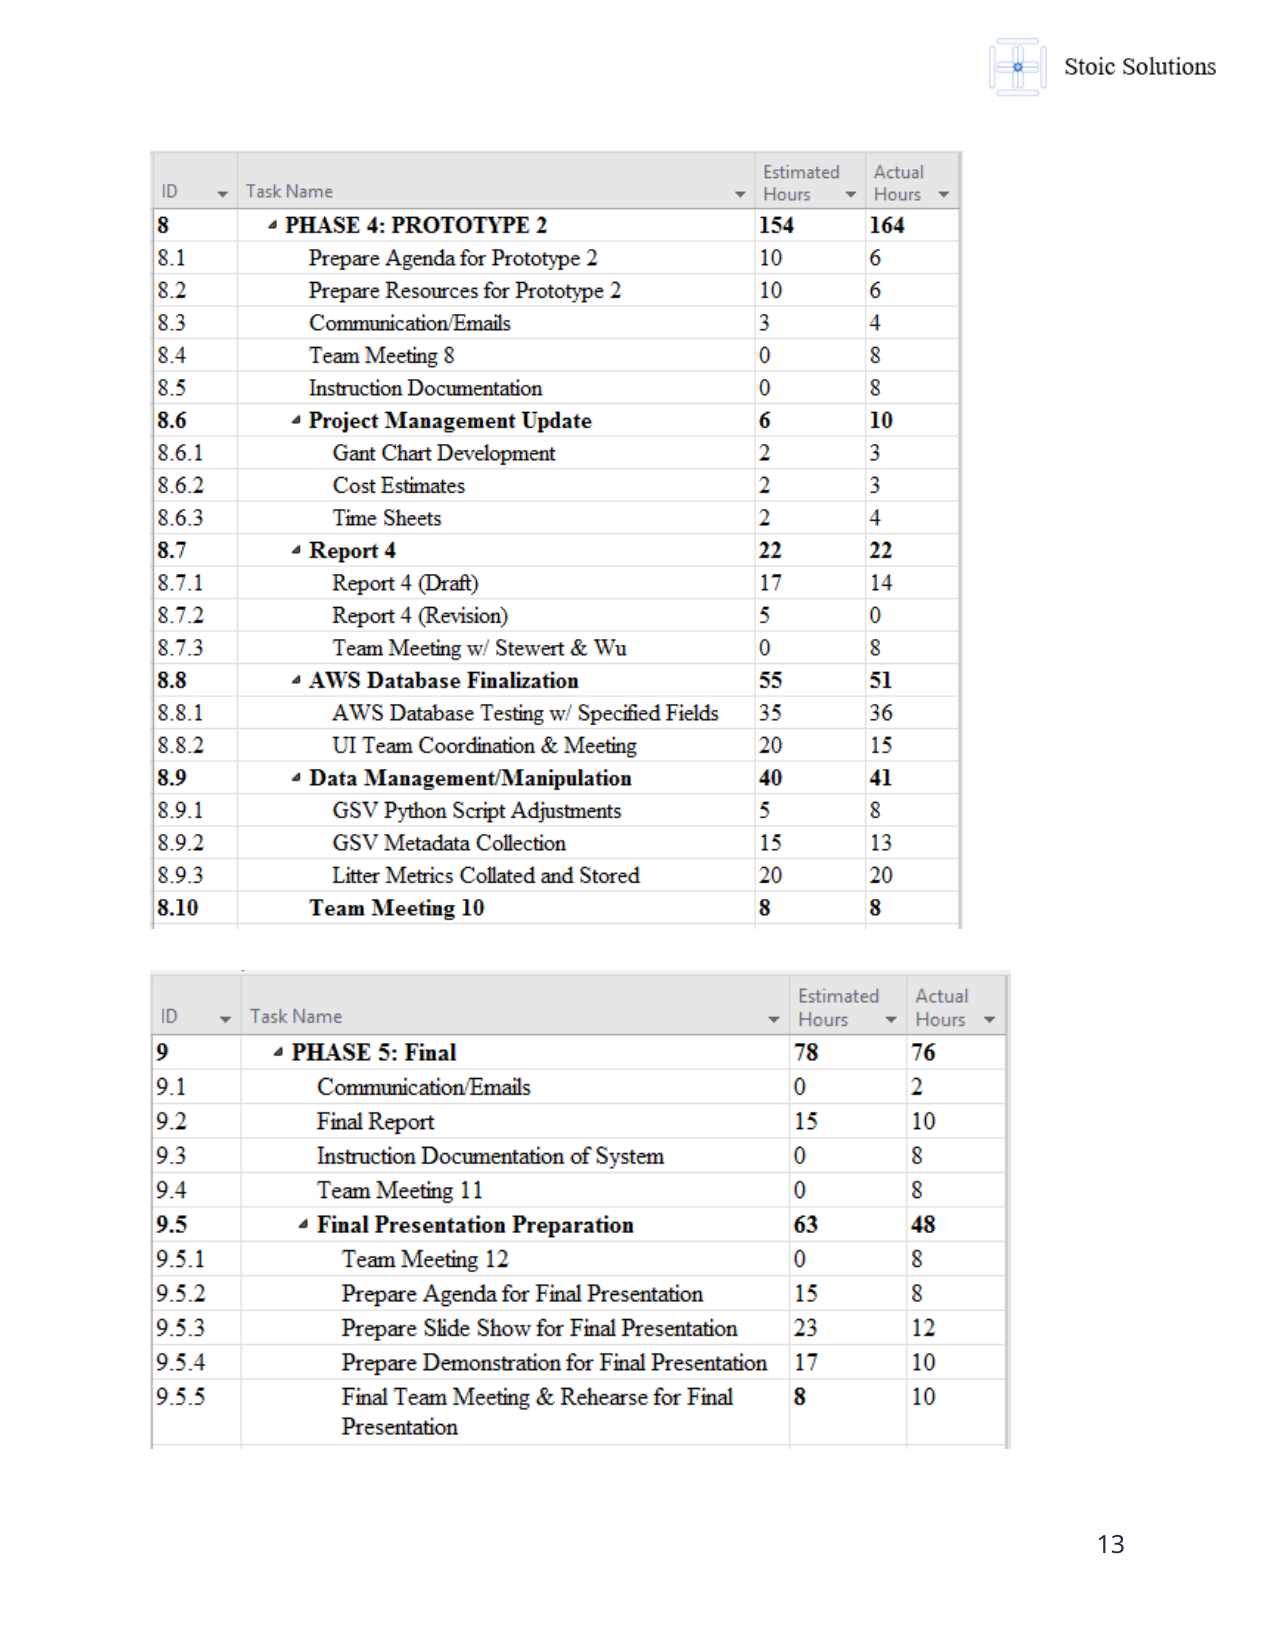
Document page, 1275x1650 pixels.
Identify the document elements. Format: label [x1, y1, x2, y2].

picture [150, 970, 1011, 1449]
picture [984, 34, 1220, 102]
picture [150, 150, 964, 929]
